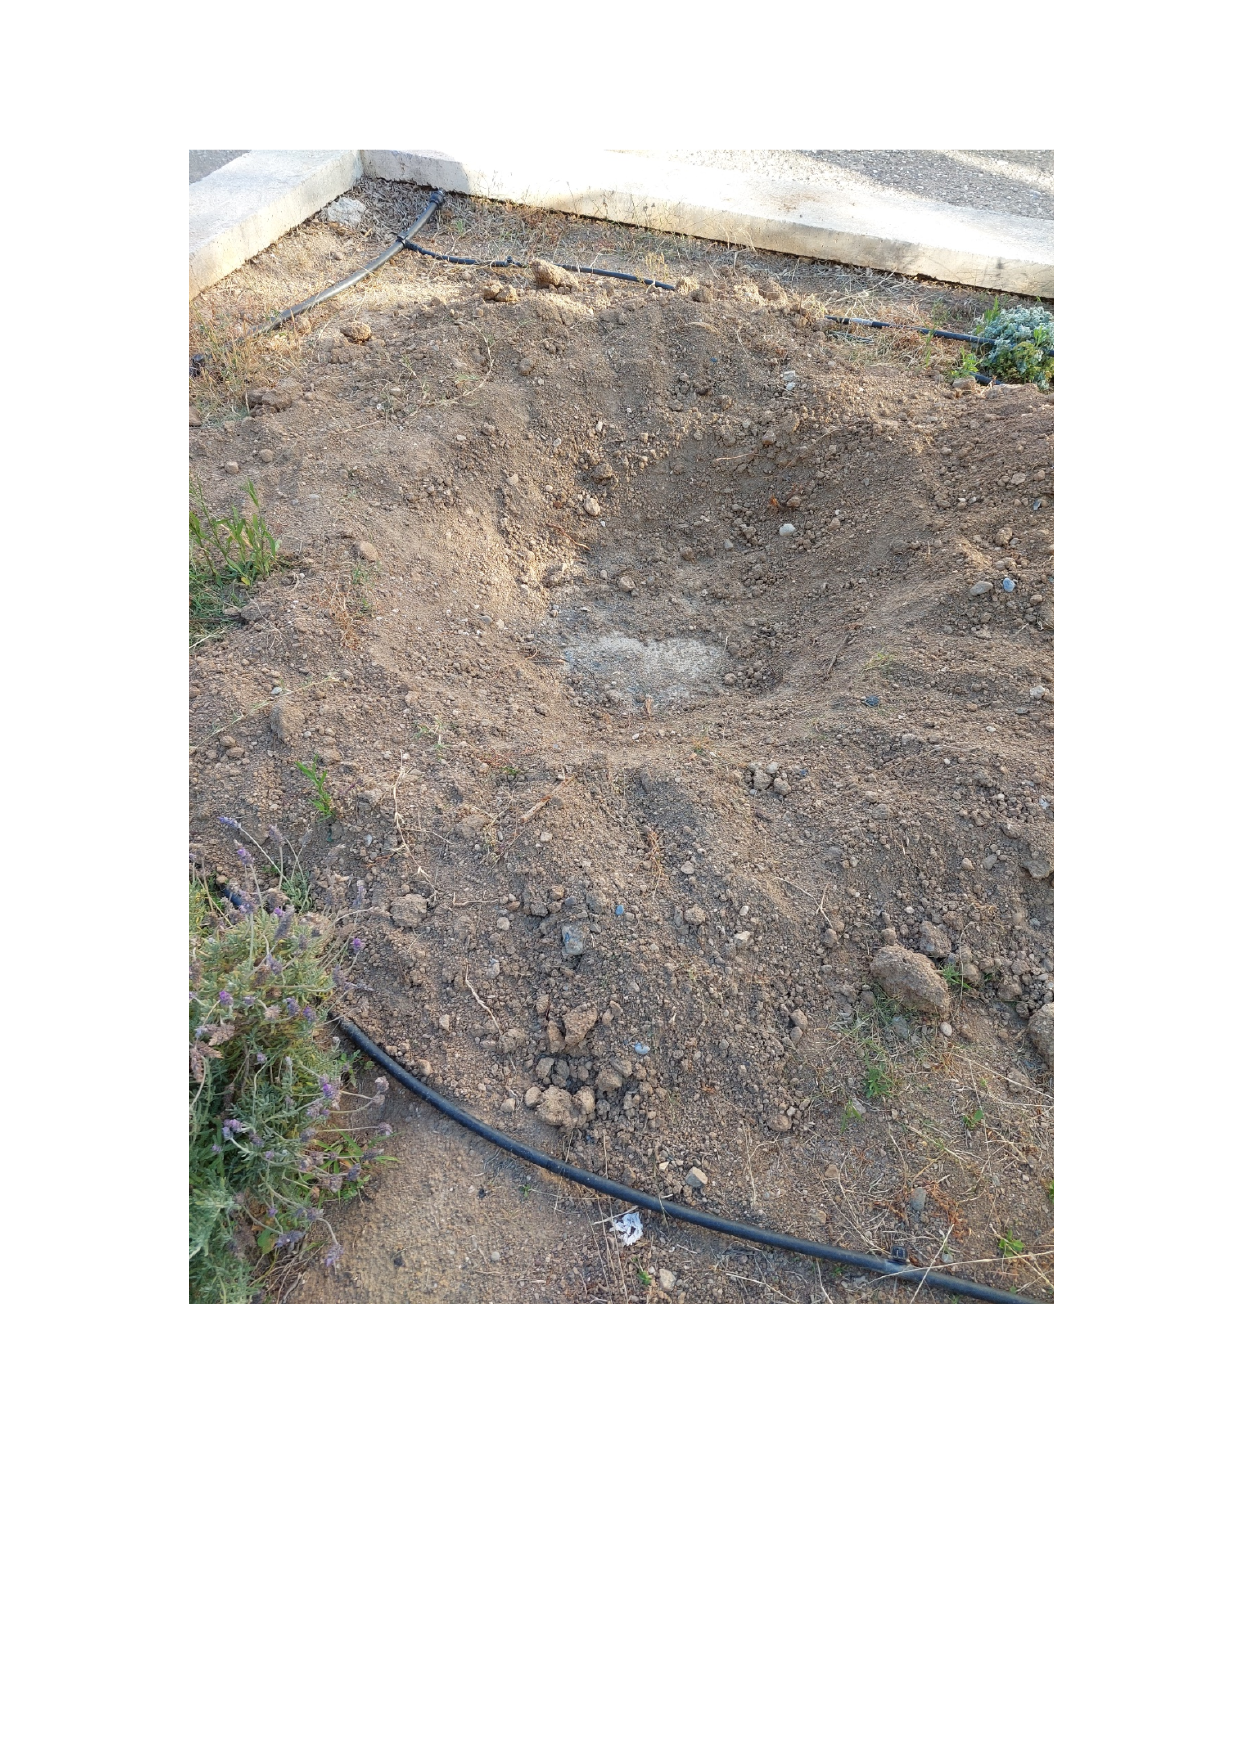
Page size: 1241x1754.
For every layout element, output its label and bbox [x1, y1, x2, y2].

picture [189, 151, 1054, 1303]
